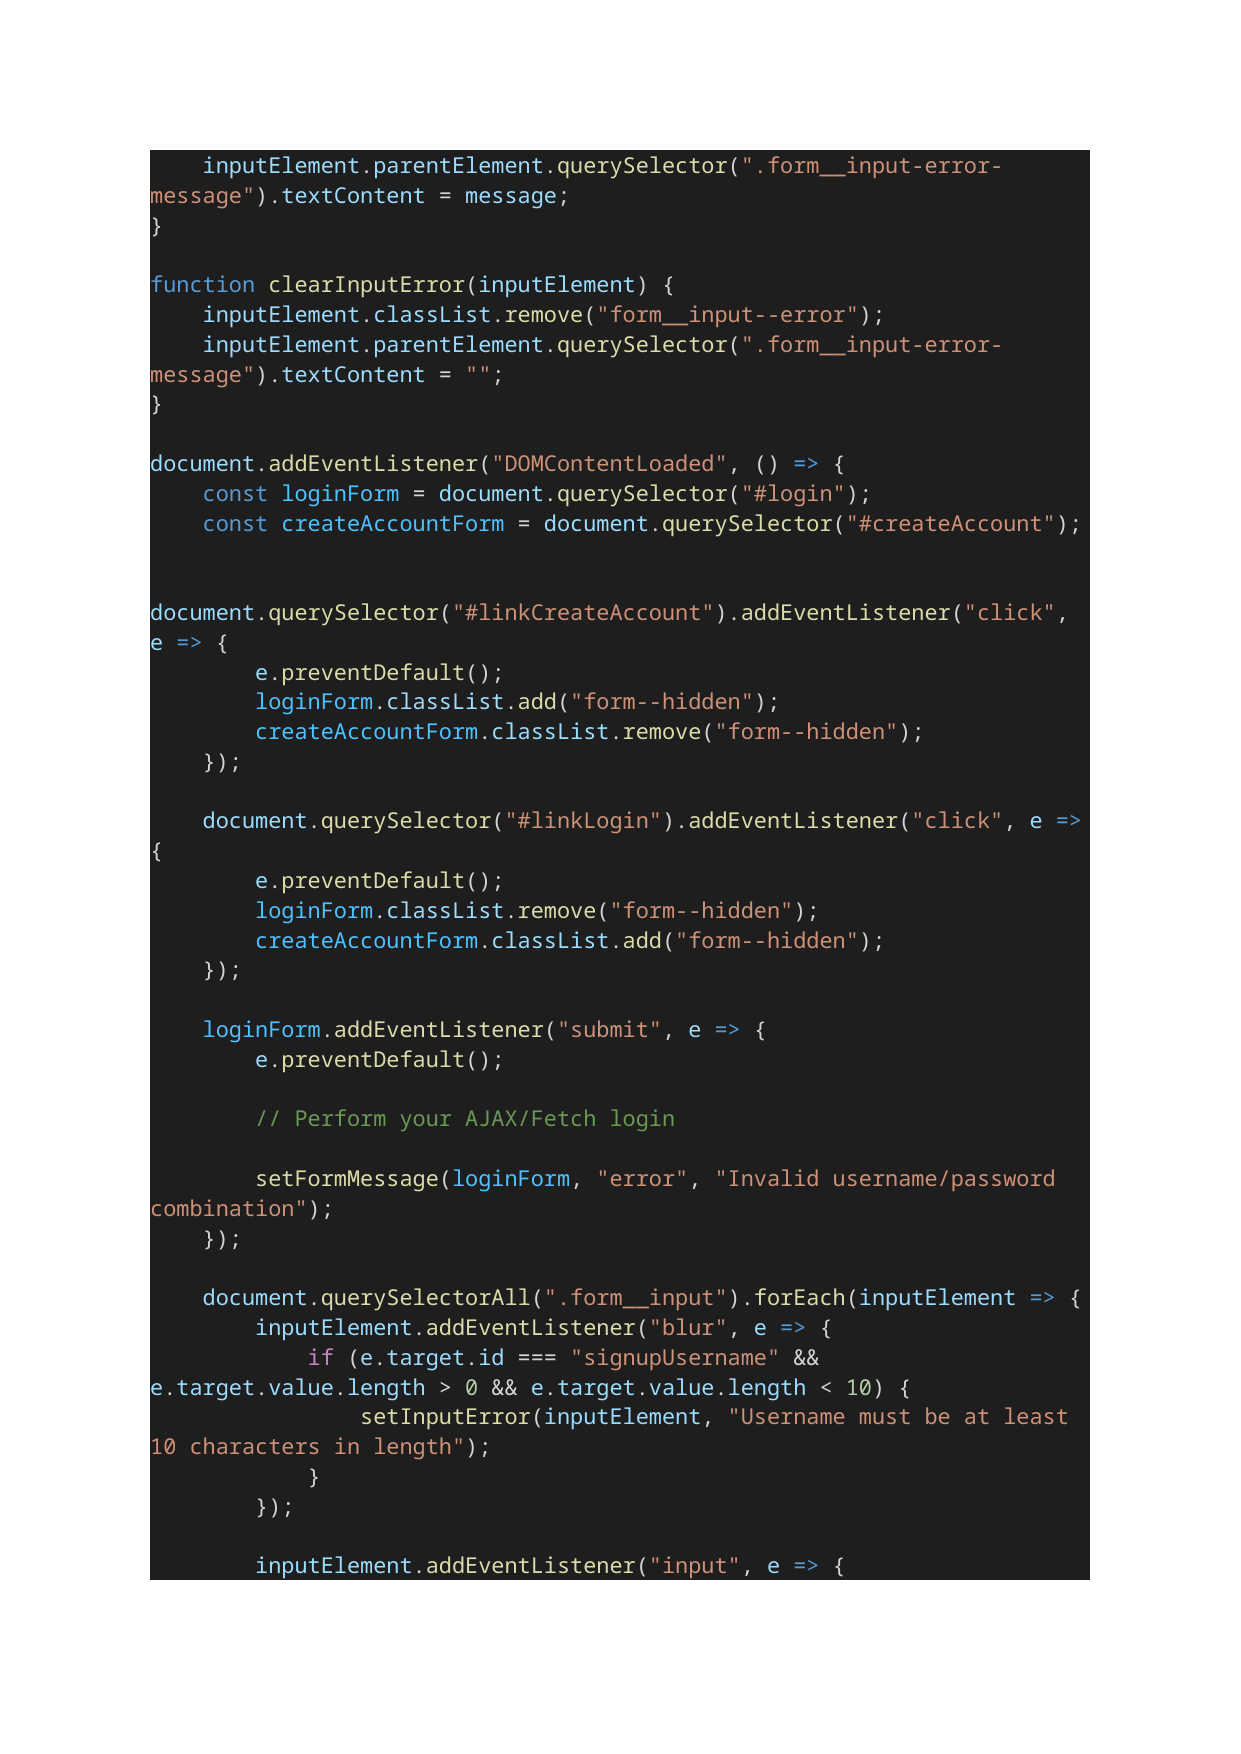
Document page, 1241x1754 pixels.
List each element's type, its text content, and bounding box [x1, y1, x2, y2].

text loginForm.classList.remove("form--hidden"); [150, 895, 1090, 924]
text // Perform your AJAX/Fetch login [150, 1103, 1090, 1133]
text }); [150, 1491, 1090, 1520]
text function clearInputError(inputElement) { [150, 269, 1090, 299]
text document.addEventListener("DOMContentLoaded", () => { [150, 448, 1090, 478]
text setInputError(inputElement, "Username must be at least 10 characters in length"); [150, 1401, 1090, 1461]
text document.querySelectorAll(".form__input").forEach(inputElement => { [150, 1282, 1090, 1312]
text e.preventDefault(); [150, 865, 1090, 895]
text createAccountForm.classList.add("form--hidden"); [150, 924, 1090, 954]
text }); [150, 954, 1090, 984]
text } [150, 1461, 1090, 1491]
text inputElement.parentElement.querySelector(".form__input-error-message").textContent = message; [150, 150, 1090, 209]
text } [150, 388, 1090, 418]
text loginForm.addEventListener("submit", e => { [150, 1014, 1090, 1044]
text inputElement.classList.remove("form__input--error"); [150, 299, 1090, 329]
text document.querySelector("#linkCreateAccount").addEventListener("click", e => { [150, 567, 1090, 656]
text loginForm.classList.add("form--hidden"); [150, 686, 1090, 716]
text const loginForm = document.querySelector("#login"); [150, 478, 1090, 507]
text inputElement.addEventListener("input", e => { [150, 1550, 1090, 1580]
text setFormMessage(loginForm, "error", "Invalid username/password combination"); [150, 1163, 1090, 1222]
text e.preventDefault(); [150, 1044, 1090, 1073]
text } [150, 209, 1090, 239]
text const createAccountForm = document.querySelector("#createAccount"); [150, 507, 1090, 537]
text }); [150, 746, 1090, 776]
text }); [150, 1222, 1090, 1252]
text inputElement.parentElement.querySelector(".form__input-error-message").textContent = ""; [150, 329, 1090, 388]
text inputElement.addEventListener("blur", e => { [150, 1312, 1090, 1342]
text e.preventDefault(); [150, 656, 1090, 686]
text if (e.target.id === "signupUsername" && e.target.value.length > 0 && e.target.value.length < 10) { [150, 1342, 1090, 1401]
text document.querySelector("#linkLogin").addEventListener("click", e => { [150, 805, 1090, 865]
text createAccountForm.classList.remove("form--hidden"); [150, 716, 1090, 746]
